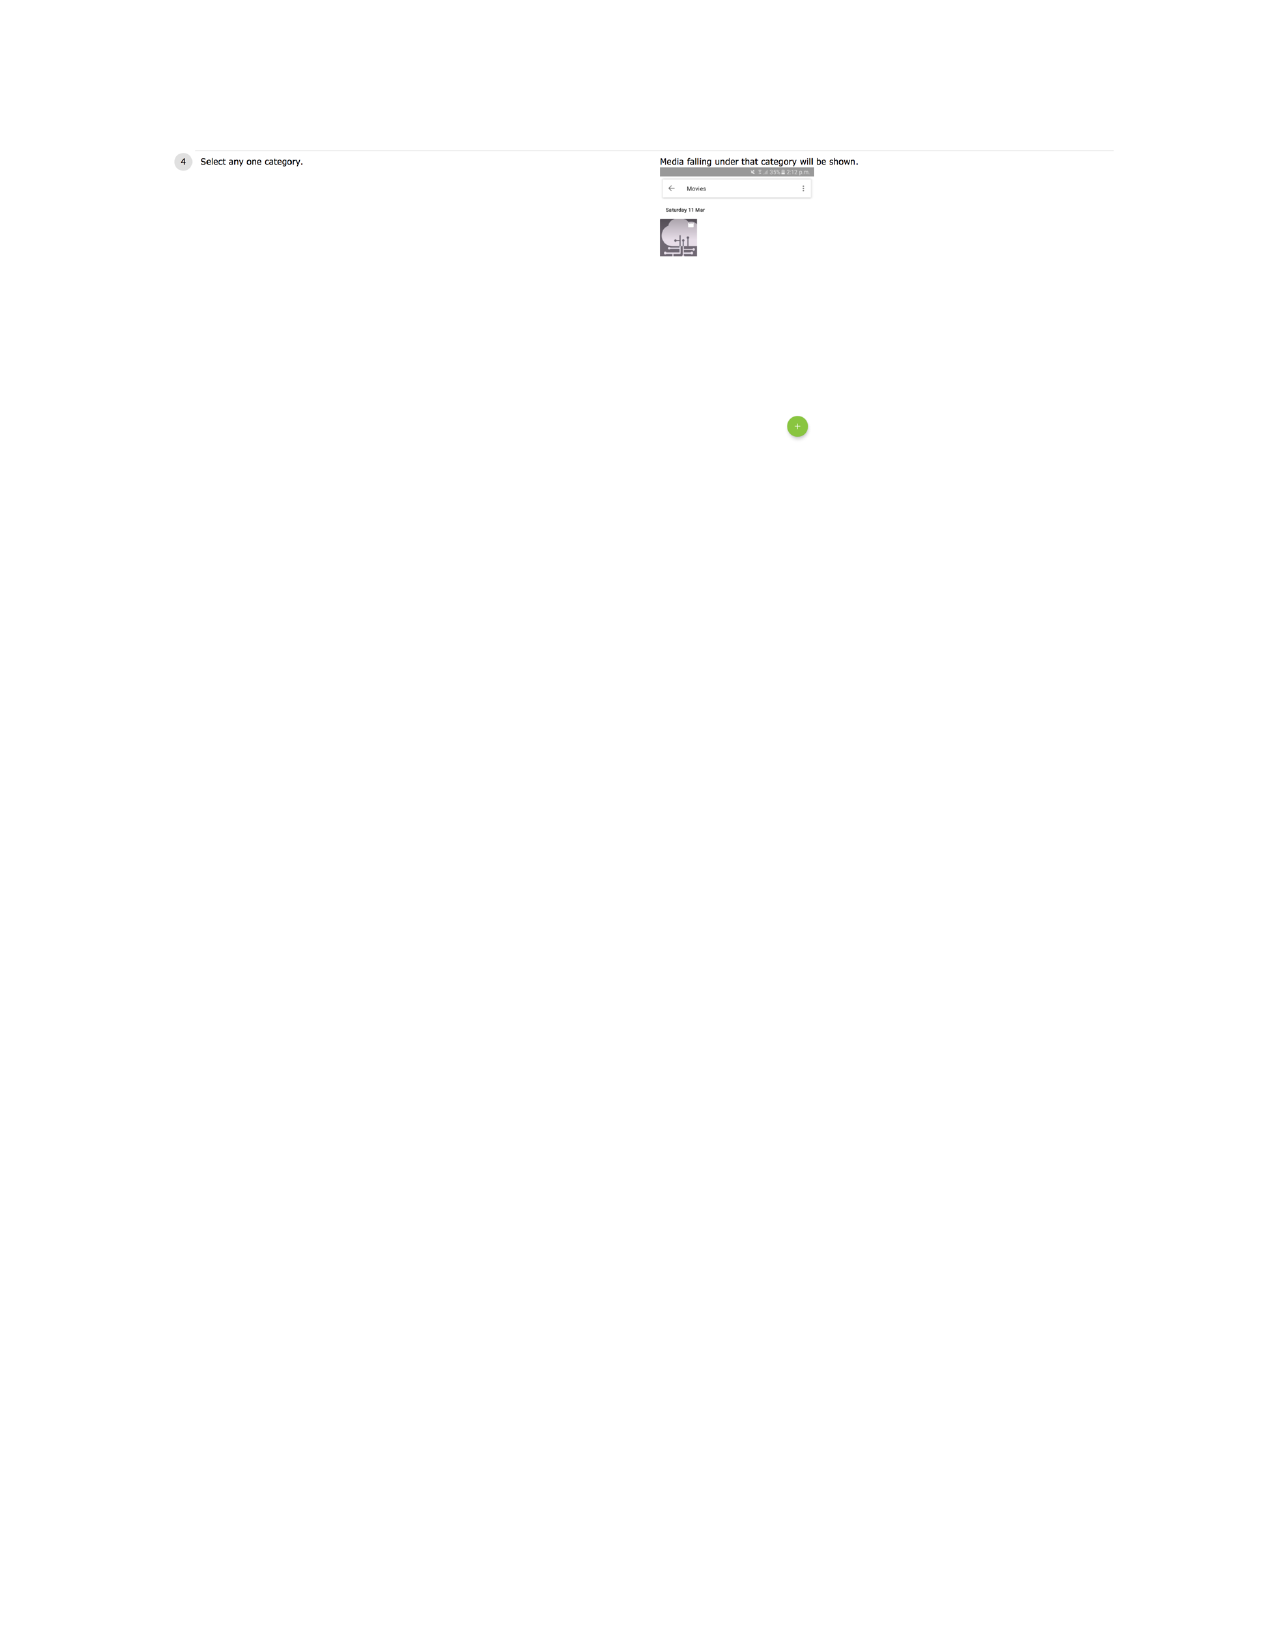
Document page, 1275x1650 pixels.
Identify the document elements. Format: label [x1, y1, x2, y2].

picture [150, 150, 1123, 462]
